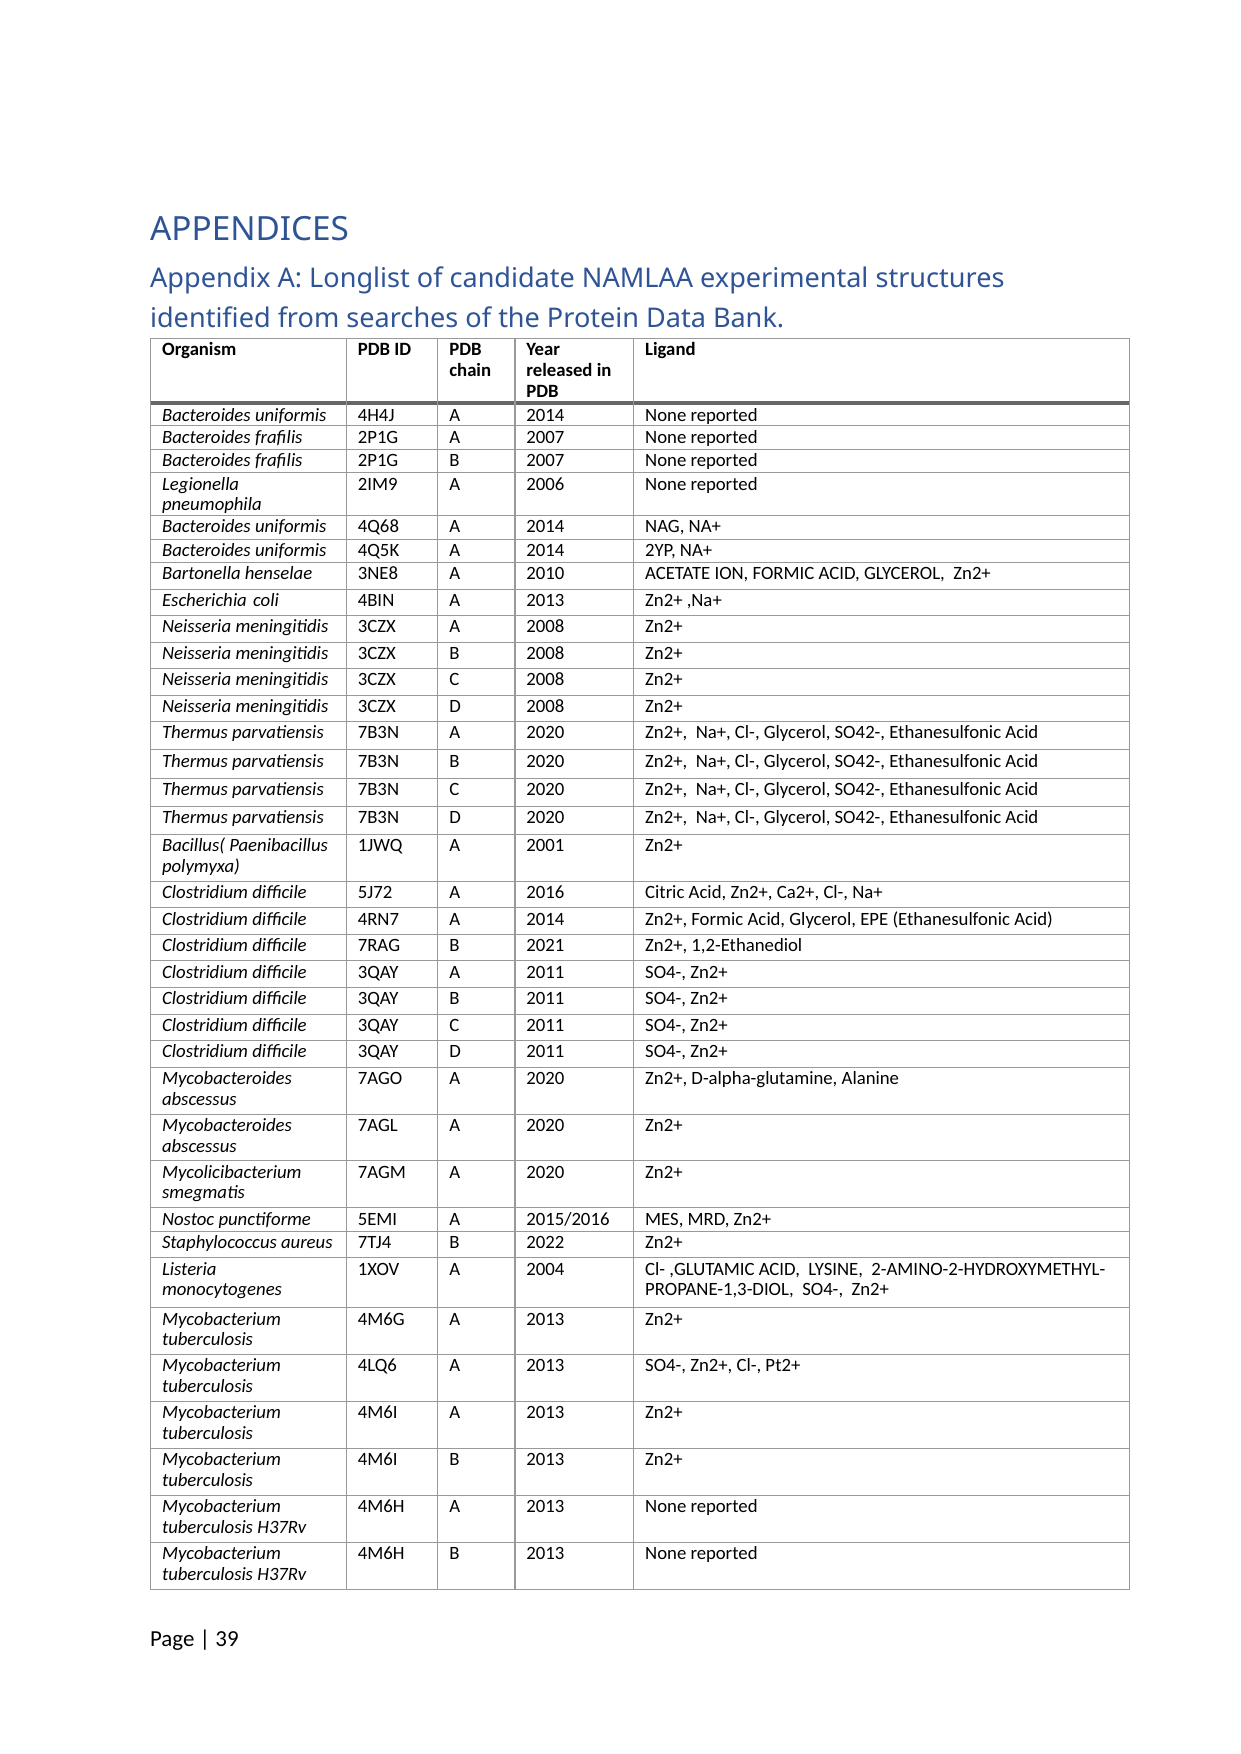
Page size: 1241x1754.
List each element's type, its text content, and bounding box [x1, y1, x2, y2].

table_cell 2P1G [347, 450, 437, 472]
table_cell 2020 [516, 1161, 633, 1207]
subtitle Appendix A: Longlist of candidate NAMLAA experimental structures identified from searches of the Protein Data Bank. [150, 258, 1090, 335]
table_cell 2010 [516, 563, 633, 588]
table_cell 2022 [516, 1232, 633, 1257]
table_cell 2021 [516, 935, 633, 960]
table_cell 7AGL [347, 1115, 437, 1160]
table_cell C [438, 669, 514, 695]
table_cell Zn2+ [634, 1449, 1129, 1495]
table_cell 4Q68 [347, 516, 437, 538]
table_cell 2006 [516, 473, 633, 515]
table_cell SO4-, Zn2+ [634, 1041, 1129, 1067]
table_cell A [438, 516, 514, 538]
table_cell A [438, 473, 514, 515]
table_cell Bacillus( Paenibacillus polymyxa) [151, 835, 346, 881]
table_cell Clostridium difficile [151, 1041, 346, 1067]
table_cell Zn2+ [634, 669, 1129, 695]
table_cell Zn2+ [634, 616, 1129, 642]
table_cell 7B3N [347, 779, 437, 806]
table_cell 4LQ6 [347, 1355, 437, 1401]
table_cell Zn2+ [634, 1308, 1129, 1354]
table_cell A [438, 882, 514, 907]
table_cell Zn2+, D-alpha-glutamine, Alanine [634, 1068, 1129, 1113]
table_cell A [438, 616, 514, 642]
table_cell 3QAY [347, 961, 437, 987]
table_cell 4M6I [347, 1402, 437, 1448]
table_cell 7B3N [347, 750, 437, 777]
table_cell Nostoc punctiforme [151, 1208, 346, 1231]
table_cell 2011 [516, 988, 633, 1013]
table_cell Clostridium difficile [151, 988, 346, 1013]
table_cell Bacteroides frafilis [151, 450, 346, 472]
table_cell 2020 [516, 1115, 633, 1160]
table_cell 2016 [516, 882, 633, 907]
table_cell Escherichia coli [151, 590, 346, 615]
table_cell 2020 [516, 779, 633, 806]
table_header PDB chain [438, 339, 514, 401]
table_cell 3CZX [347, 643, 437, 668]
table_cell Zn2+, Na+, Cl-, Glycerol, SO42-, Ethanesulfonic Acid [634, 807, 1129, 834]
table_cell 2013 [516, 1496, 633, 1542]
table_cell 2013 [516, 1449, 633, 1495]
table_cell Neisseria meningitidis [151, 616, 346, 642]
table_cell None reported [634, 405, 1129, 425]
table_cell Mycobacterium tuberculosis H37Rv [151, 1543, 346, 1588]
table_cell 2YP, NA+ [634, 540, 1129, 562]
table_cell A [438, 961, 514, 987]
table_cell Mycobacteroides abscessus [151, 1068, 346, 1113]
table_cell B [438, 450, 514, 472]
table_cell 2020 [516, 750, 633, 777]
table_cell 5J72 [347, 882, 437, 907]
table_cell 2013 [516, 590, 633, 615]
table_cell A [438, 540, 514, 562]
table_cell SO4-, Zn2+ [634, 961, 1129, 987]
table_cell MES, MRD, Zn2+ [634, 1208, 1129, 1231]
table_cell None reported [634, 1543, 1129, 1588]
table_cell 2013 [516, 1402, 633, 1448]
table_cell Zn2+ [634, 1115, 1129, 1160]
table_cell A [438, 722, 514, 749]
table_cell 7B3N [347, 807, 437, 834]
table_cell B [438, 1232, 514, 1257]
table_cell C [438, 779, 514, 806]
table_cell Mycobacterium tuberculosis [151, 1402, 346, 1448]
table_cell Thermus parvatiensis [151, 807, 346, 834]
table_cell Zn2+ [634, 696, 1129, 721]
table_cell B [438, 935, 514, 960]
table_cell 7RAG [347, 935, 437, 960]
table_cell D [438, 696, 514, 721]
table_cell 7AGM [347, 1161, 437, 1207]
table_header Ligand [634, 339, 1129, 401]
table_cell B [438, 1543, 514, 1588]
table_cell Zn2+ [634, 835, 1129, 881]
table_cell Neisseria meningitidis [151, 696, 346, 721]
table_cell SO4-, Zn2+ [634, 1015, 1129, 1040]
table_cell Zn2+, 1,2-Ethanediol [634, 935, 1129, 960]
table_cell 2015/2016 [516, 1208, 633, 1231]
table_cell Neisseria meningitidis [151, 643, 346, 668]
table_cell A [438, 563, 514, 588]
table_cell Zn2+, Na+, Cl-, Glycerol, SO42-, Ethanesulfonic Acid [634, 779, 1129, 806]
table_cell Mycobacterium tuberculosis [151, 1449, 346, 1495]
table_cell Legionella pneumophila [151, 473, 346, 515]
table_cell Thermus parvatiensis [151, 750, 346, 777]
table_cell Staphylococcus aureus [151, 1232, 346, 1257]
table_cell 2014 [516, 540, 633, 562]
table_cell Zn2+, Na+, Cl-, Glycerol, SO42-, Ethanesulfonic Acid [634, 750, 1129, 777]
table_cell 4M6H [347, 1496, 437, 1542]
table_cell None reported [634, 473, 1129, 515]
table_cell A [438, 1115, 514, 1160]
table_cell 2007 [516, 426, 633, 449]
table_cell D [438, 807, 514, 834]
table_cell 3CZX [347, 616, 437, 642]
table_cell 4BIN [347, 590, 437, 615]
table_cell B [438, 1449, 514, 1495]
table_cell Mycobacterium tuberculosis [151, 1355, 346, 1401]
table_cell None reported [634, 426, 1129, 449]
table_cell Zn2+ [634, 643, 1129, 668]
table_cell B [438, 988, 514, 1013]
table_cell Cl- ,GLUTAMIC ACID, LYSINE, 2-AMINO-2-HYDROXYMETHYL-PROPANE-1,3-DIOL, SO4-, Zn2+ [634, 1258, 1129, 1307]
table_cell A [438, 426, 514, 449]
table_cell A [438, 405, 514, 425]
table_cell Zn2+ [634, 1402, 1129, 1448]
table_cell Zn2+ [634, 1232, 1129, 1257]
table_cell Clostridium difficile [151, 882, 346, 907]
table_cell Citric Acid, Zn2+, Ca2+, Cl-, Na+ [634, 882, 1129, 907]
table_cell Mycobacteroides abscessus [151, 1115, 346, 1160]
table_cell Clostridium difficile [151, 1015, 346, 1040]
table_cell A [438, 1308, 514, 1354]
table_cell 2013 [516, 1543, 633, 1588]
table_cell Bacteroides uniformis [151, 540, 346, 562]
table_cell Clostridium difficile [151, 961, 346, 987]
table_cell 2008 [516, 643, 633, 668]
table_cell 3QAY [347, 988, 437, 1013]
table_cell Bartonella henselae [151, 563, 346, 588]
table_cell Neisseria meningitidis [151, 669, 346, 695]
table_cell 2008 [516, 696, 633, 721]
table_cell ACETATE ION, FORMIC ACID, GLYCEROL, Zn2+ [634, 563, 1129, 588]
table_cell 2014 [516, 908, 633, 934]
table_cell Zn2+ ,Na+ [634, 590, 1129, 615]
table_cell 2011 [516, 961, 633, 987]
table_cell Listeria monocytogenes [151, 1258, 346, 1307]
table_cell Bacteroides uniformis [151, 516, 346, 538]
table_cell 4M6H [347, 1543, 437, 1588]
table_cell Bacteroides uniformis [151, 405, 346, 425]
table_cell SO4-, Zn2+, Cl-, Pt2+ [634, 1355, 1129, 1401]
table_cell 2011 [516, 1041, 633, 1067]
table_cell SO4-, Zn2+ [634, 988, 1129, 1013]
table_cell A [438, 590, 514, 615]
table_cell 2014 [516, 405, 633, 425]
table_cell 2008 [516, 669, 633, 695]
table_cell 5EMI [347, 1208, 437, 1231]
table_cell 2001 [516, 835, 633, 881]
table_cell Zn2+ [634, 1161, 1129, 1207]
table_cell 4Q5K [347, 540, 437, 562]
table_cell 4RN7 [347, 908, 437, 934]
table_cell None reported [634, 1496, 1129, 1542]
table_cell A [438, 1496, 514, 1542]
table_cell 3QAY [347, 1015, 437, 1040]
table_cell A [438, 835, 514, 881]
table_cell Mycobacterium tuberculosis H37Rv [151, 1496, 346, 1542]
table_cell 2007 [516, 450, 633, 472]
table_cell Thermus parvatiensis [151, 722, 346, 749]
table_cell C [438, 1015, 514, 1040]
table_cell A [438, 1258, 514, 1307]
table_cell 4M6I [347, 1449, 437, 1495]
table_cell 4H4J [347, 405, 437, 425]
table_cell Mycolicibacterium smegmatis [151, 1161, 346, 1207]
table_cell B [438, 643, 514, 668]
table_cell 2020 [516, 807, 633, 834]
table_cell A [438, 1208, 514, 1231]
table_cell 2008 [516, 616, 633, 642]
table_cell 1XOV [347, 1258, 437, 1307]
table_cell 2020 [516, 1068, 633, 1113]
table_header PDB ID [347, 339, 437, 401]
table_cell A [438, 1402, 514, 1448]
table_cell None reported [634, 450, 1129, 472]
table_cell B [438, 750, 514, 777]
table_cell 3CZX [347, 669, 437, 695]
table_cell 7B3N [347, 722, 437, 749]
table_cell 2013 [516, 1355, 633, 1401]
table_cell 3QAY [347, 1041, 437, 1067]
table_cell 3CZX [347, 696, 437, 721]
table_cell A [438, 1068, 514, 1113]
table_cell 2P1G [347, 426, 437, 449]
table_cell NAG, NA+ [634, 516, 1129, 538]
table_header Organism [151, 339, 346, 401]
table_cell Zn2+, Formic Acid, Glycerol, EPE (Ethanesulfonic Acid) [634, 908, 1129, 934]
table_cell 2013 [516, 1308, 633, 1354]
table_cell 4M6G [347, 1308, 437, 1354]
table_cell Mycobacterium tuberculosis [151, 1308, 346, 1354]
subtitle APPENDICES [150, 205, 1090, 251]
table_cell Bacteroides frafilis [151, 426, 346, 449]
table_cell 2011 [516, 1015, 633, 1040]
table_cell 1JWQ [347, 835, 437, 881]
table_cell Zn2+, Na+, Cl-, Glycerol, SO42-, Ethanesulfonic Acid [634, 722, 1129, 749]
table_cell Clostridium difficile [151, 908, 346, 934]
table_header Year released in PDB [516, 339, 633, 401]
table_cell 2014 [516, 516, 633, 538]
table_cell A [438, 1355, 514, 1401]
table_cell 2IM9 [347, 473, 437, 515]
table_cell A [438, 1161, 514, 1207]
table_cell A [438, 908, 514, 934]
table_cell 3NE8 [347, 563, 437, 588]
table_cell 2020 [516, 722, 633, 749]
table_cell D [438, 1041, 514, 1067]
table_cell 2004 [516, 1258, 633, 1307]
table_cell Thermus parvatiensis [151, 779, 346, 806]
table_cell 7AGO [347, 1068, 437, 1113]
table_cell Clostridium difficile [151, 935, 346, 960]
table_cell 7TJ4 [347, 1232, 437, 1257]
